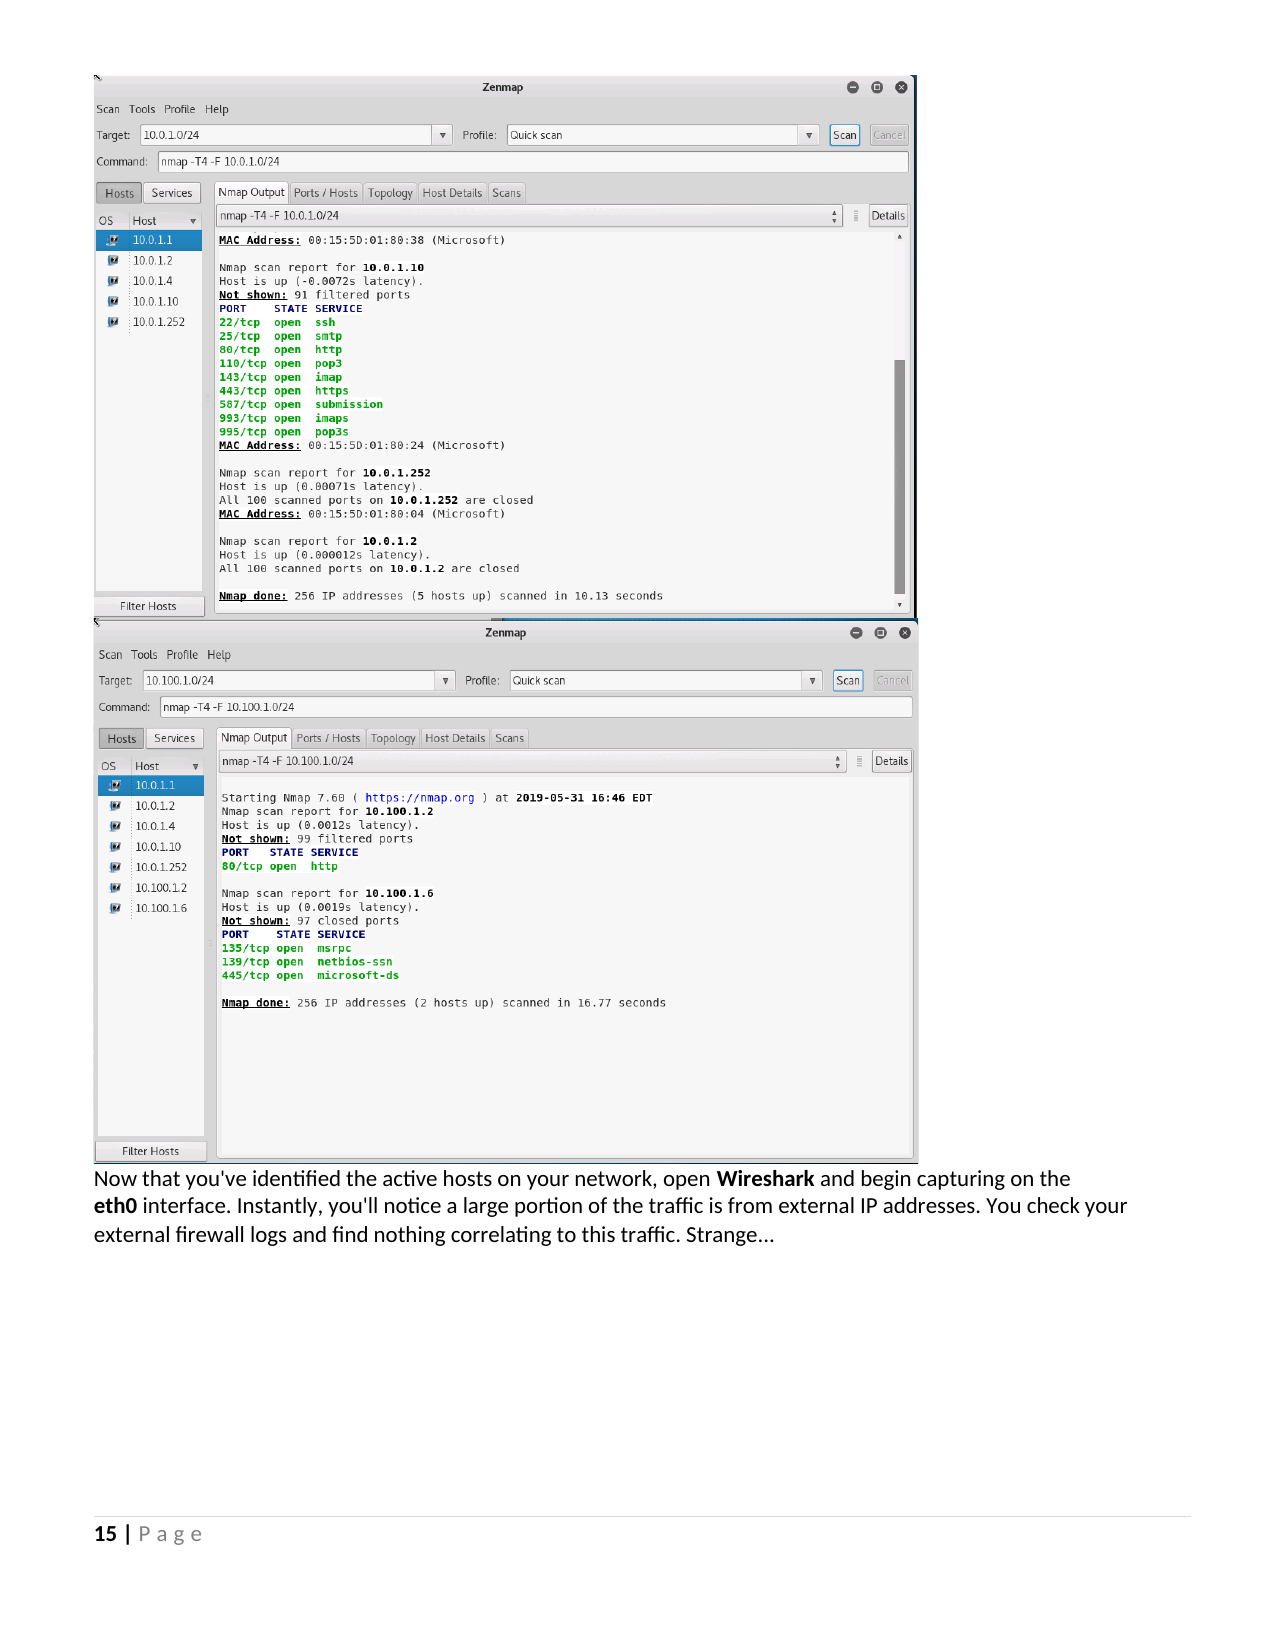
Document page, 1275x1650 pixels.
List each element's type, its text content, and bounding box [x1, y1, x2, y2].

text Now that you've identified the active hosts on your network, open Wireshark and begin capturing on the eth0 interface. Instantly, you'll notice a large portion of the traffic is from external IP addresses. You check your external firewall logs and find nothing correlating to this traffic. Strange... [94, 1164, 1191, 1248]
